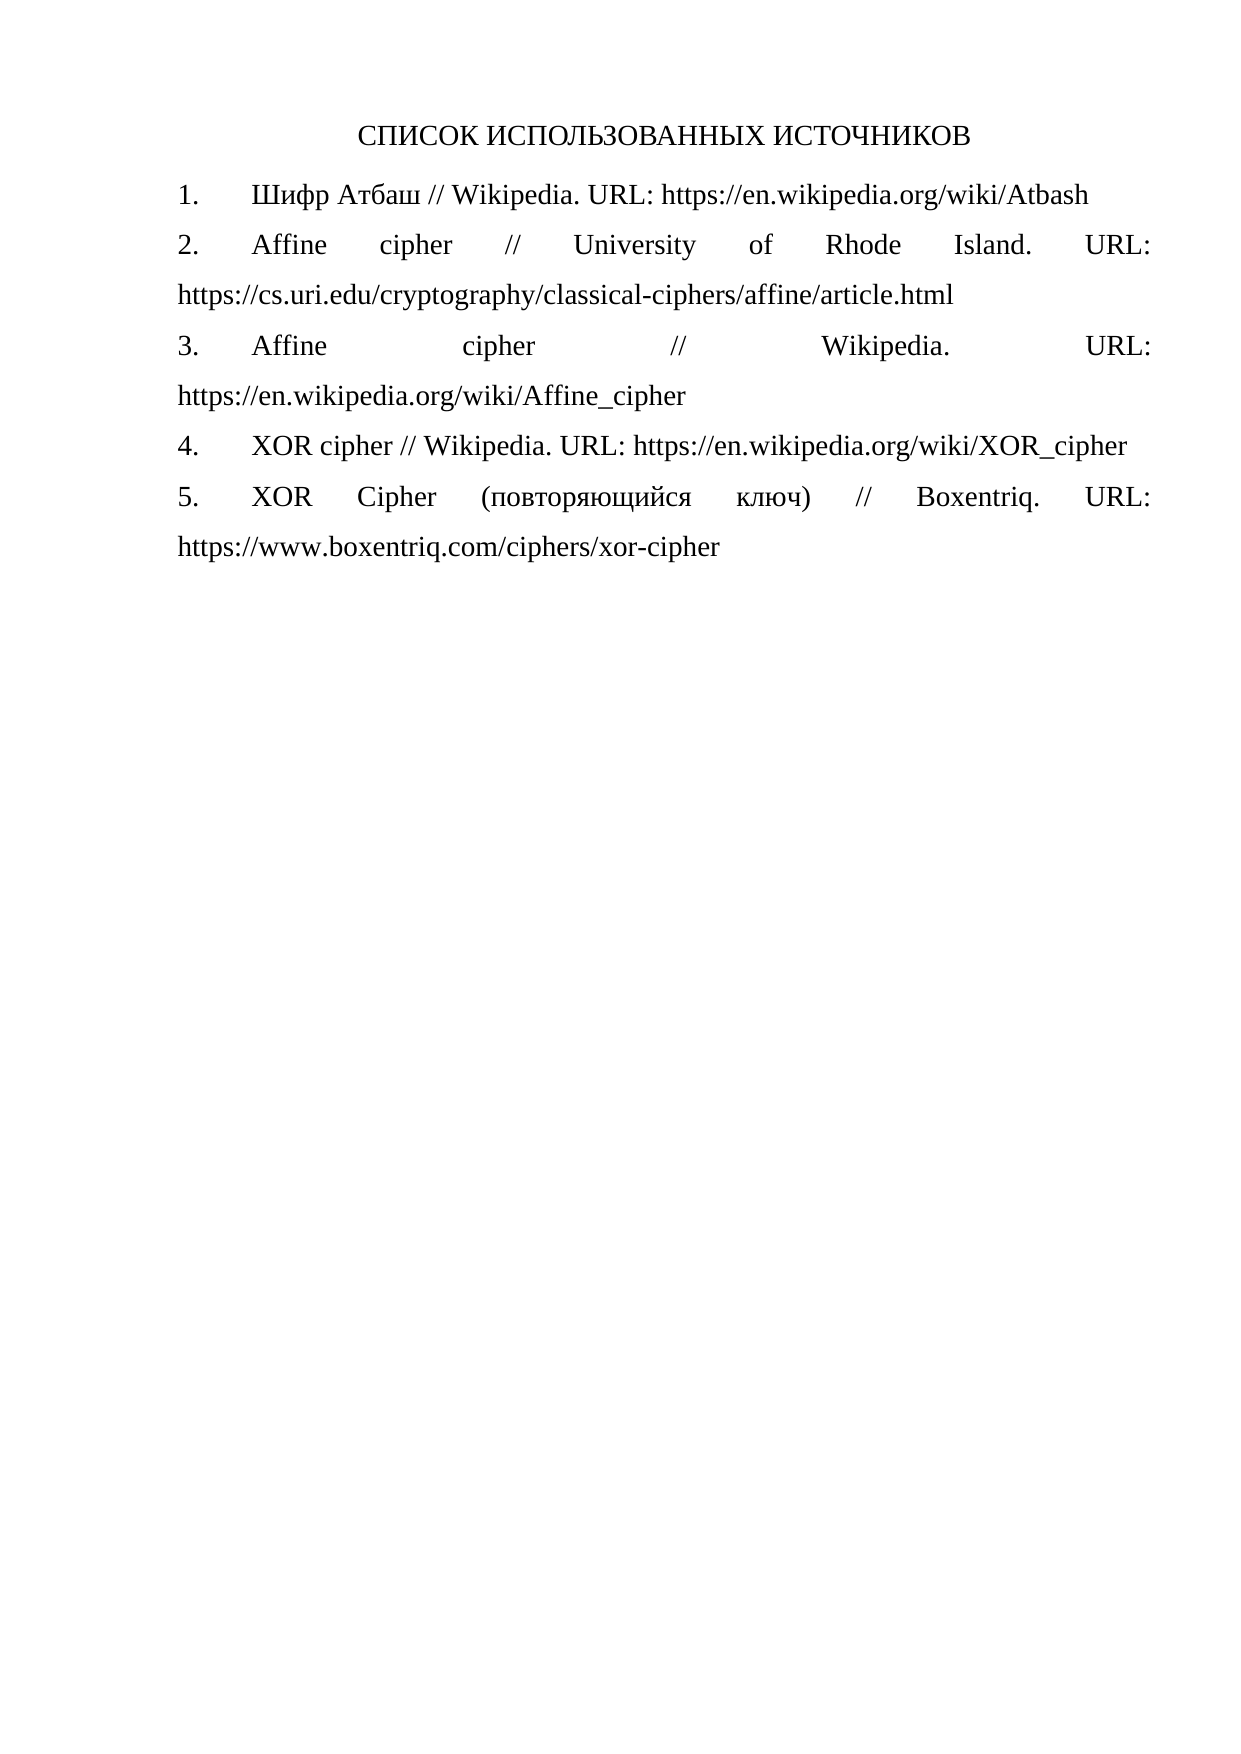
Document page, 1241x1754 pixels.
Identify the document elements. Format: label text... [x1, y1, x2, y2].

list XOR cipher // Wikipedia. URL: https://en.wikipedia.org/wiki/XOR_cipher [177, 428, 1152, 462]
list Affine cipher // Wikipedia. URL: https://en.wikipedia.org/wiki/Affine_cipher [177, 328, 1152, 412]
list Affine cipher // University of Rhode Island. URL: https://cs.uri.edu/cryptography/classical-ciphers/affine/article.html [177, 227, 1152, 311]
list XOR Cipher (повторяющийся ключ) // Boxentriq. URL: https://www.boxentriq.com/ciphers/xor-cipher [177, 479, 1152, 562]
list Шифр Атбаш // Wikipedia. URL: https://en.wikipedia.org/wiki/Atbash [177, 177, 1152, 210]
subtitle СПИСОК ИСПОЛЬЗОВАННЫХ ИСТОЧНИКОВ [177, 118, 1152, 152]
